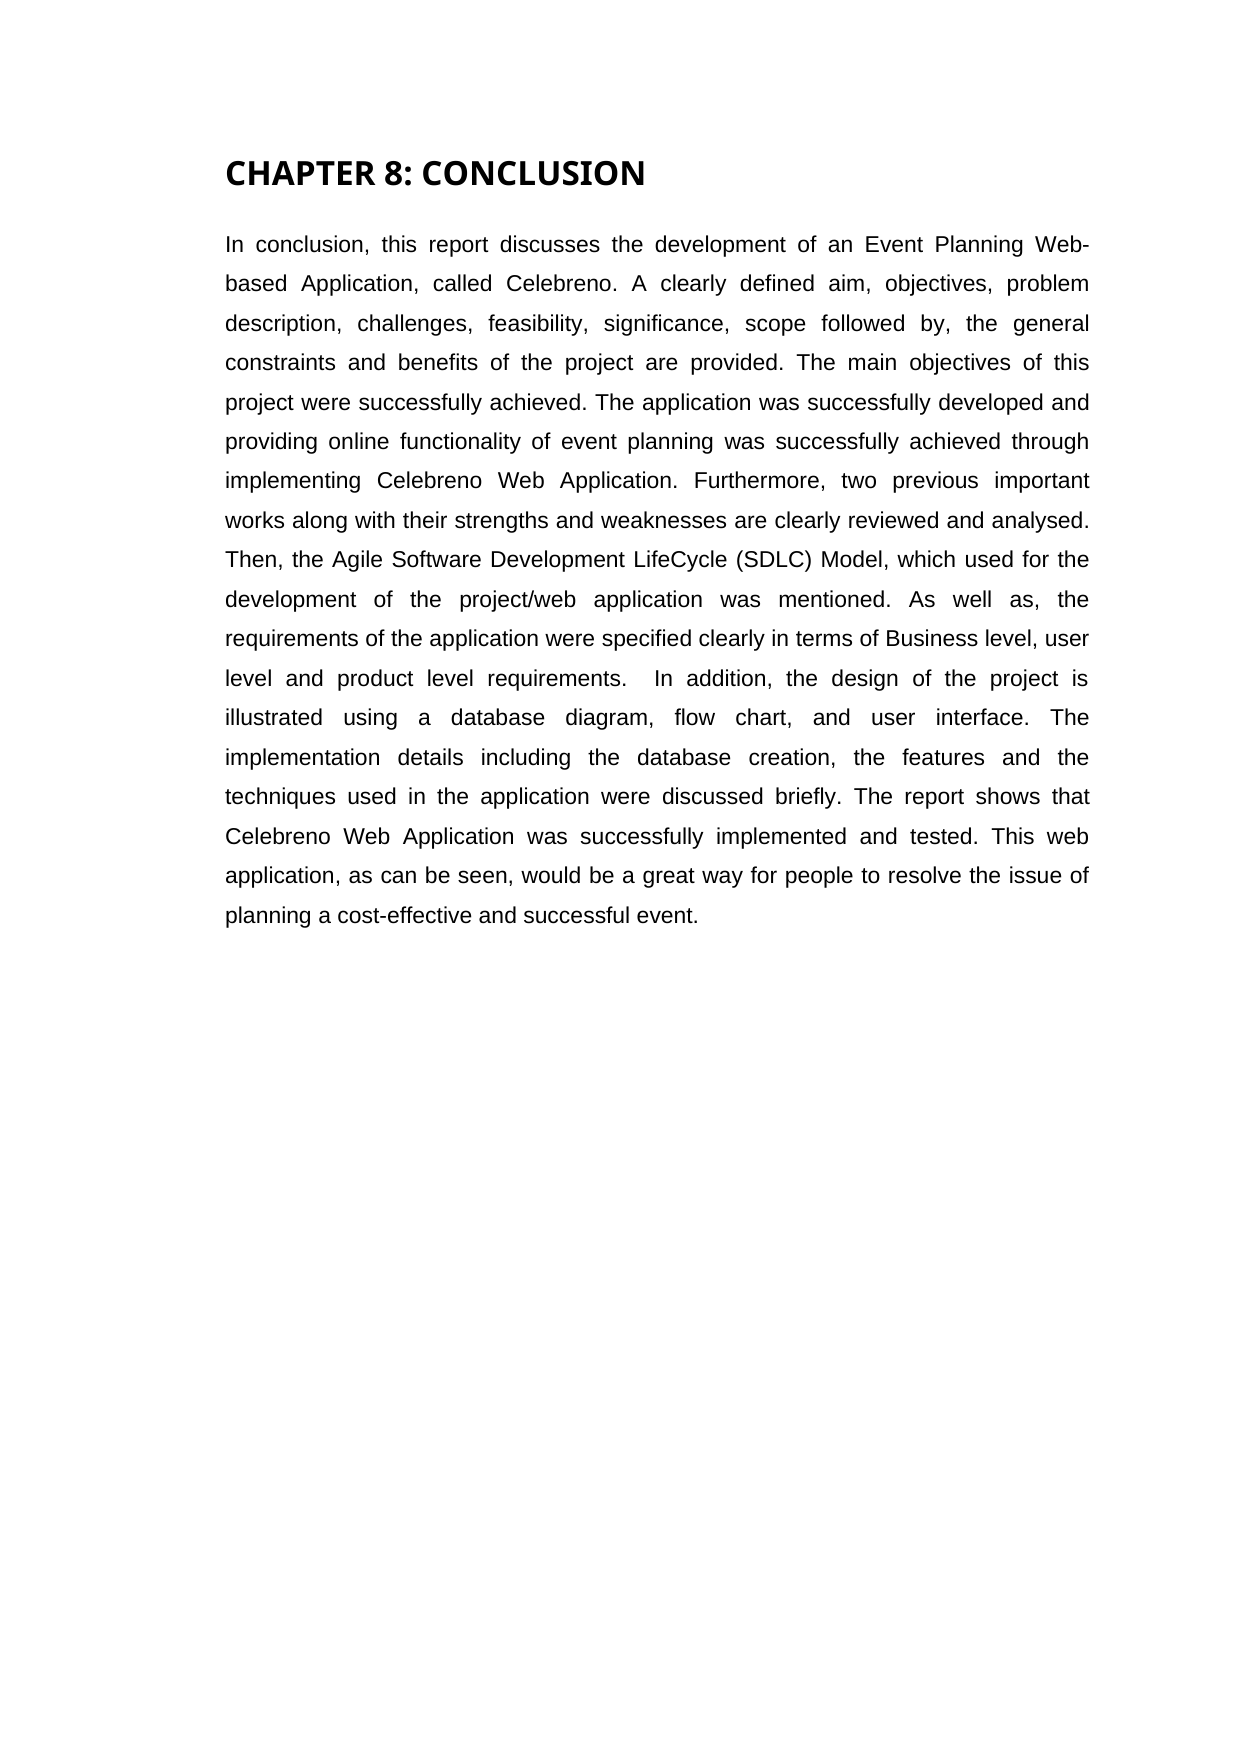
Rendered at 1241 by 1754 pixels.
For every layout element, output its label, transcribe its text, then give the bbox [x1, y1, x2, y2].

subtitle Chapter 8: Conclusion [225, 150, 1090, 195]
text In conclusion, this report discusses the development of an Event Planning Web-based Application, called Celebreno. A clearly defined aim, objectives, problem description, challenges, feasibility, significance, scope followed by, the general constraints and benefits of the project are provided. The main objectives of this project were successfully achieved. The application was successfully developed and providing online functionality of event planning was successfully achieved through implementing Celebreno Web Application. Furthermore, two previous important works along with their strengths and weaknesses are clearly reviewed and analysed. Then, the Agile Software Development LifeCycle (SDLC) Model, which used for the development of the project/web application was mentioned. As well as, the requirements of the application were specified clearly in terms of Business level, user level and product level requirements. In addition, the design of the project is illustrated using a database diagram, flow chart, and user interface. The implementation details including the database creation, the features and the techniques used in the application were discussed briefly. The report shows that Celebreno Web Application was successfully implemented and tested. This web application, as can be seen, would be a great way for people to resolve the issue of planning a cost-effective and successful event. [225, 231, 1090, 928]
